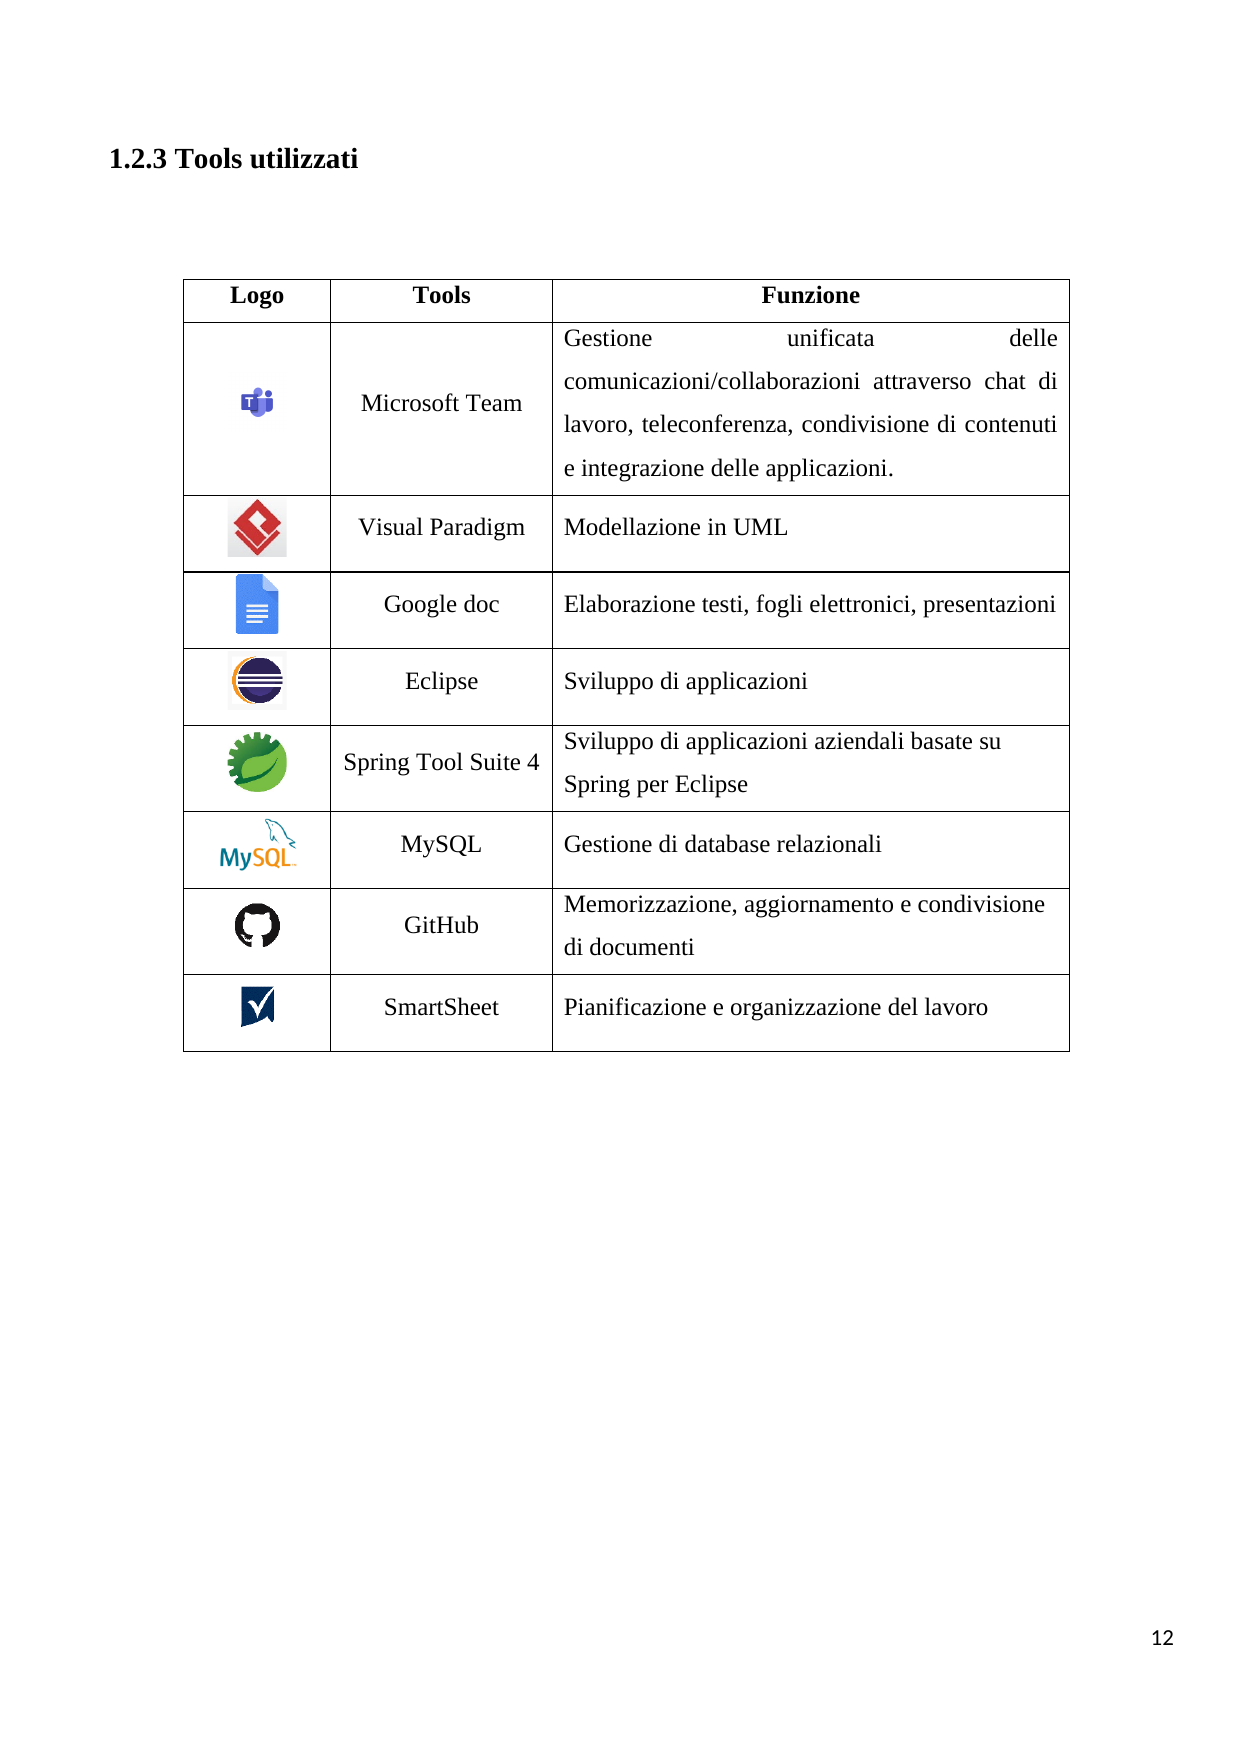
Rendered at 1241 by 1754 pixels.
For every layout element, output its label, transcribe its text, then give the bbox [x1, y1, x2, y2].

picture [227, 372, 287, 432]
table_cell Gestione di database relazionali [553, 812, 1069, 888]
picture [227, 895, 287, 955]
table_cell Elaborazione testi, fogli elettronici, presentazioni [553, 573, 1069, 648]
table_cell GitHub [331, 889, 552, 974]
table_cell Eclipse [331, 649, 552, 725]
picture [227, 651, 287, 710]
table_header Funzione [553, 280, 1069, 322]
table_cell SmartSheet [331, 975, 552, 1051]
table_cell Pianificazione e organizzazione del lavoro [553, 975, 1069, 1051]
picture [227, 497, 287, 557]
table_header Logo [184, 280, 330, 322]
table_cell Gestione unificata delle comunicazioni/collaborazioni attraverso chat di lavoro, teleconferenza, condivisione di contenuti e integrazione delle applicazioni. [553, 323, 1069, 494]
table_cell Microsoft Team [331, 323, 552, 494]
table_header Tools [331, 280, 552, 322]
table_cell [184, 975, 330, 1051]
subtitle 1.2.3 Tools utilizzati [109, 142, 1083, 175]
picture [231, 976, 283, 1036]
picture [235, 574, 279, 634]
table_cell Google doc [331, 573, 552, 648]
table_cell Visual Paradigm [331, 496, 552, 571]
table_cell [184, 496, 330, 571]
table_cell Modellazione in UML [553, 496, 1069, 571]
table_cell [184, 649, 330, 725]
table_cell [184, 323, 330, 494]
table_cell [184, 726, 330, 811]
picture [227, 732, 287, 792]
table_cell Memorizzazione, aggiornamento e condivisione di documenti [553, 889, 1069, 974]
table_cell MySQL [331, 812, 552, 888]
picture [212, 813, 302, 873]
table_cell Sviluppo di applicazioni aziendali basate su Spring per Eclipse [553, 726, 1069, 811]
table_cell [184, 812, 330, 888]
table_cell [184, 573, 330, 648]
table_cell Sviluppo di applicazioni [553, 649, 1069, 725]
table_cell Spring Tool Suite 4 [331, 726, 552, 811]
table_cell [184, 889, 330, 974]
